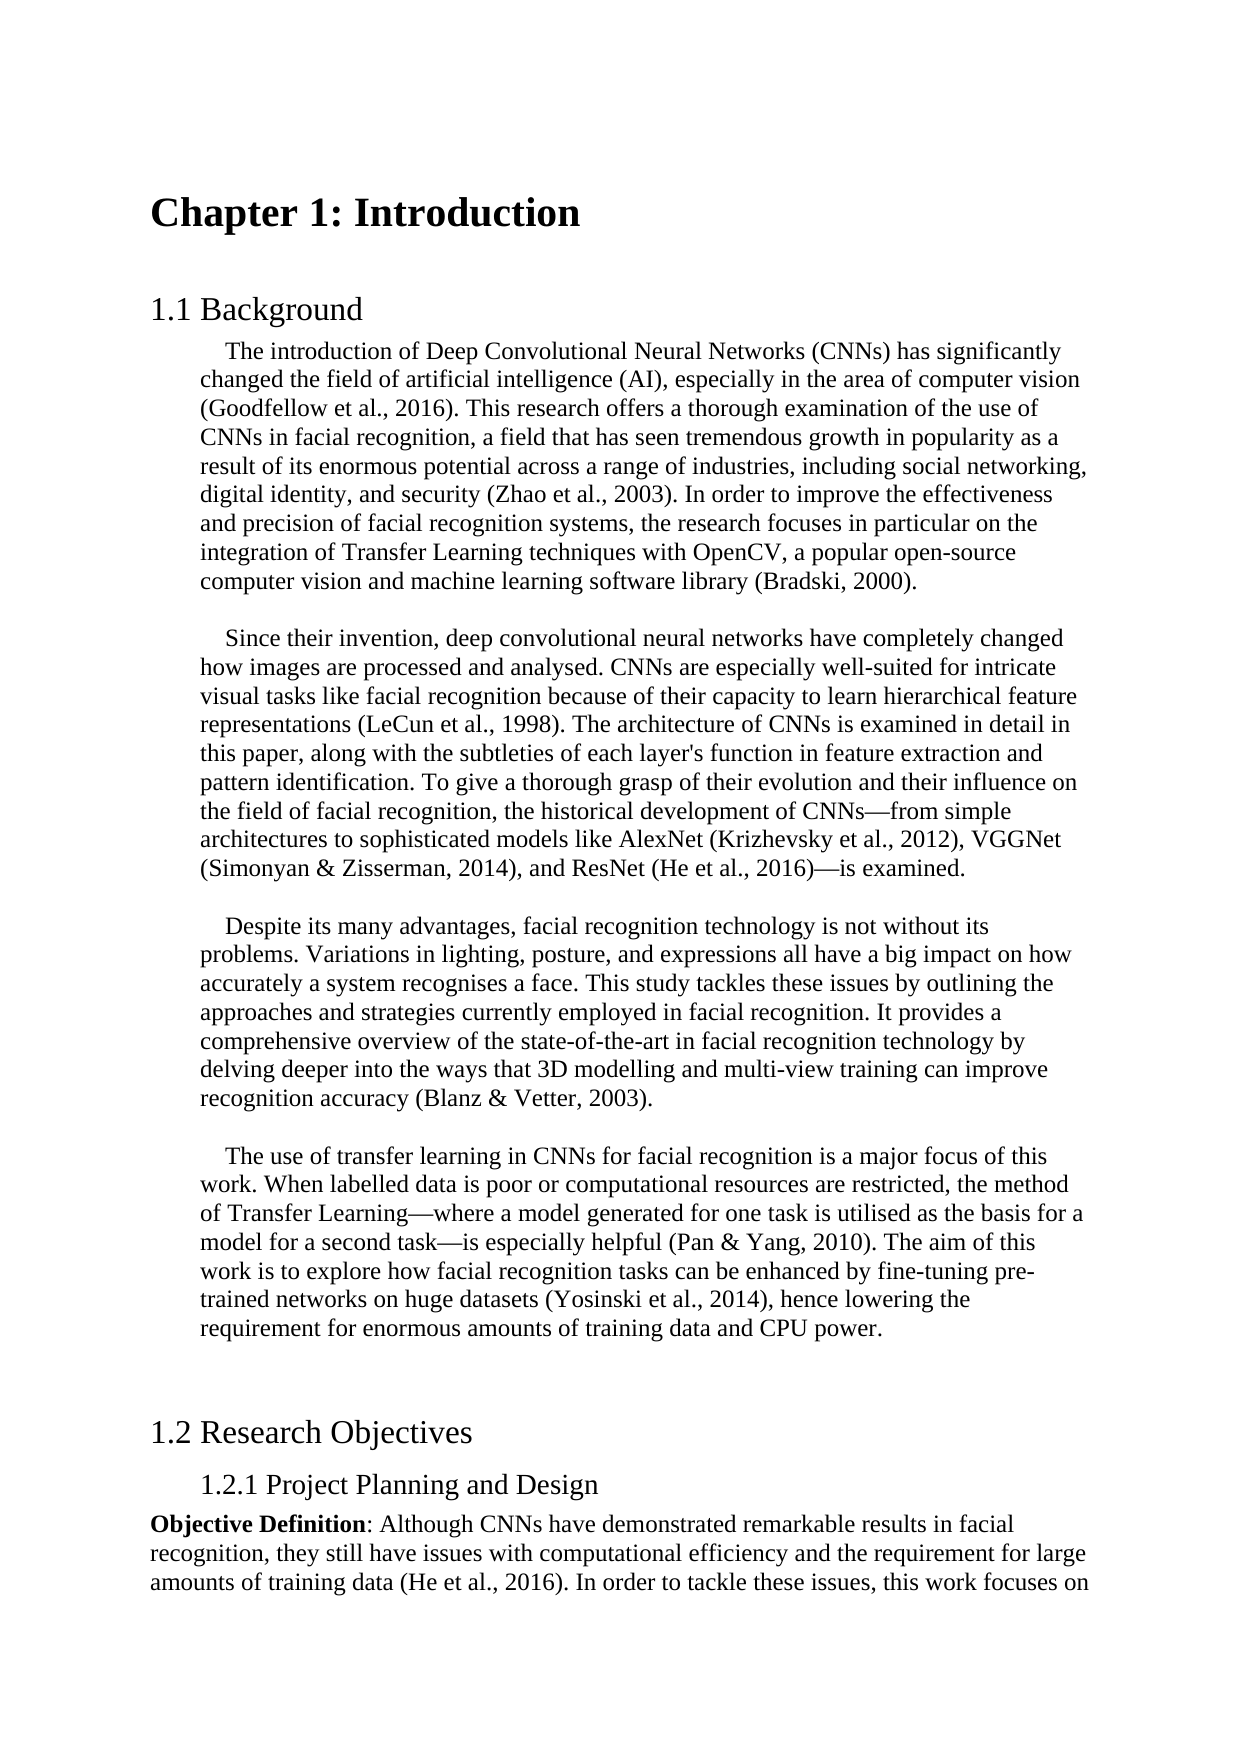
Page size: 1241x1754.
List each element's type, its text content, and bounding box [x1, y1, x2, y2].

subtitle 1.2.1 Project Planning and Design [150, 1467, 1090, 1501]
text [150, 1509, 1090, 1596]
subtitle Research Objectives [150, 1412, 1090, 1451]
list The use of transfer learning in CNNs for facial recognition is a major focus of this work. When labelled data is poor or computational resources are restricted, the method of Transfer Learning—where a model generated for one task is utilised as the basis for a model for a second task—is especially helpful (Pan & Yang, 2010). The aim of this work is to explore how facial recognition tasks can be enhanced by fine-tuning pre-trained networks on huge datasets (Yosinski et al., 2014), hence lowering the requirement for enormous amounts of training data and CPU power. [200, 1141, 1090, 1342]
list Despite its many advantages, facial recognition technology is not without its problems. Variations in lighting, posture, and expressions all have a big impact on how accurately a system recognises a face. This study tackles these issues by outlining the approaches and strategies currently employed in facial recognition. It provides a comprehensive overview of the state-of-the-art in facial recognition technology by delving deeper into the ways that 3D modelling and multi-view training can improve recognition accuracy (Blanz & Vetter, 2003). [200, 911, 1090, 1112]
subtitle Chapter 1: Introduction [150, 187, 1090, 235]
list The introduction of Deep Convolutional Neural Networks (CNNs) has significantly changed the field of artificial intelligence (AI), especially in the area of computer vision (Goodfellow et al., 2016). This research offers a thorough examination of the use of CNNs in facial recognition, a field that has seen tremendous growth in popularity as a result of its enormous potential across a range of industries, including social networking, digital identity, and security (Zhao et al., 2003). In order to improve the effectiveness and precision of facial recognition systems, the research focuses in particular on the integration of Transfer Learning techniques with OpenCV, a popular open-source computer vision and machine learning software library (Bradski, 2000). [200, 336, 1090, 594]
subtitle Background [150, 289, 1090, 327]
list Since their invention, deep convolutional neural networks have completely changed how images are processed and analysed. CNNs are especially well-suited for intricate visual tasks like facial recognition because of their capacity to learn hierarchical feature representations (LeCun et al., 1998). The architecture of CNNs is examined in detail in this paper, along with the subtleties of each layer's function in feature extraction and pattern identification. To give a thorough grasp of their evolution and their influence on the field of facial recognition, the historical development of CNNs—from simple architectures to sophisticated models like AlexNet (Krizhevsky et al., 2012), VGGNet (Simonyan & Zisserman, 2014), and ResNet (He et al., 2016)—is examined. [200, 623, 1090, 882]
